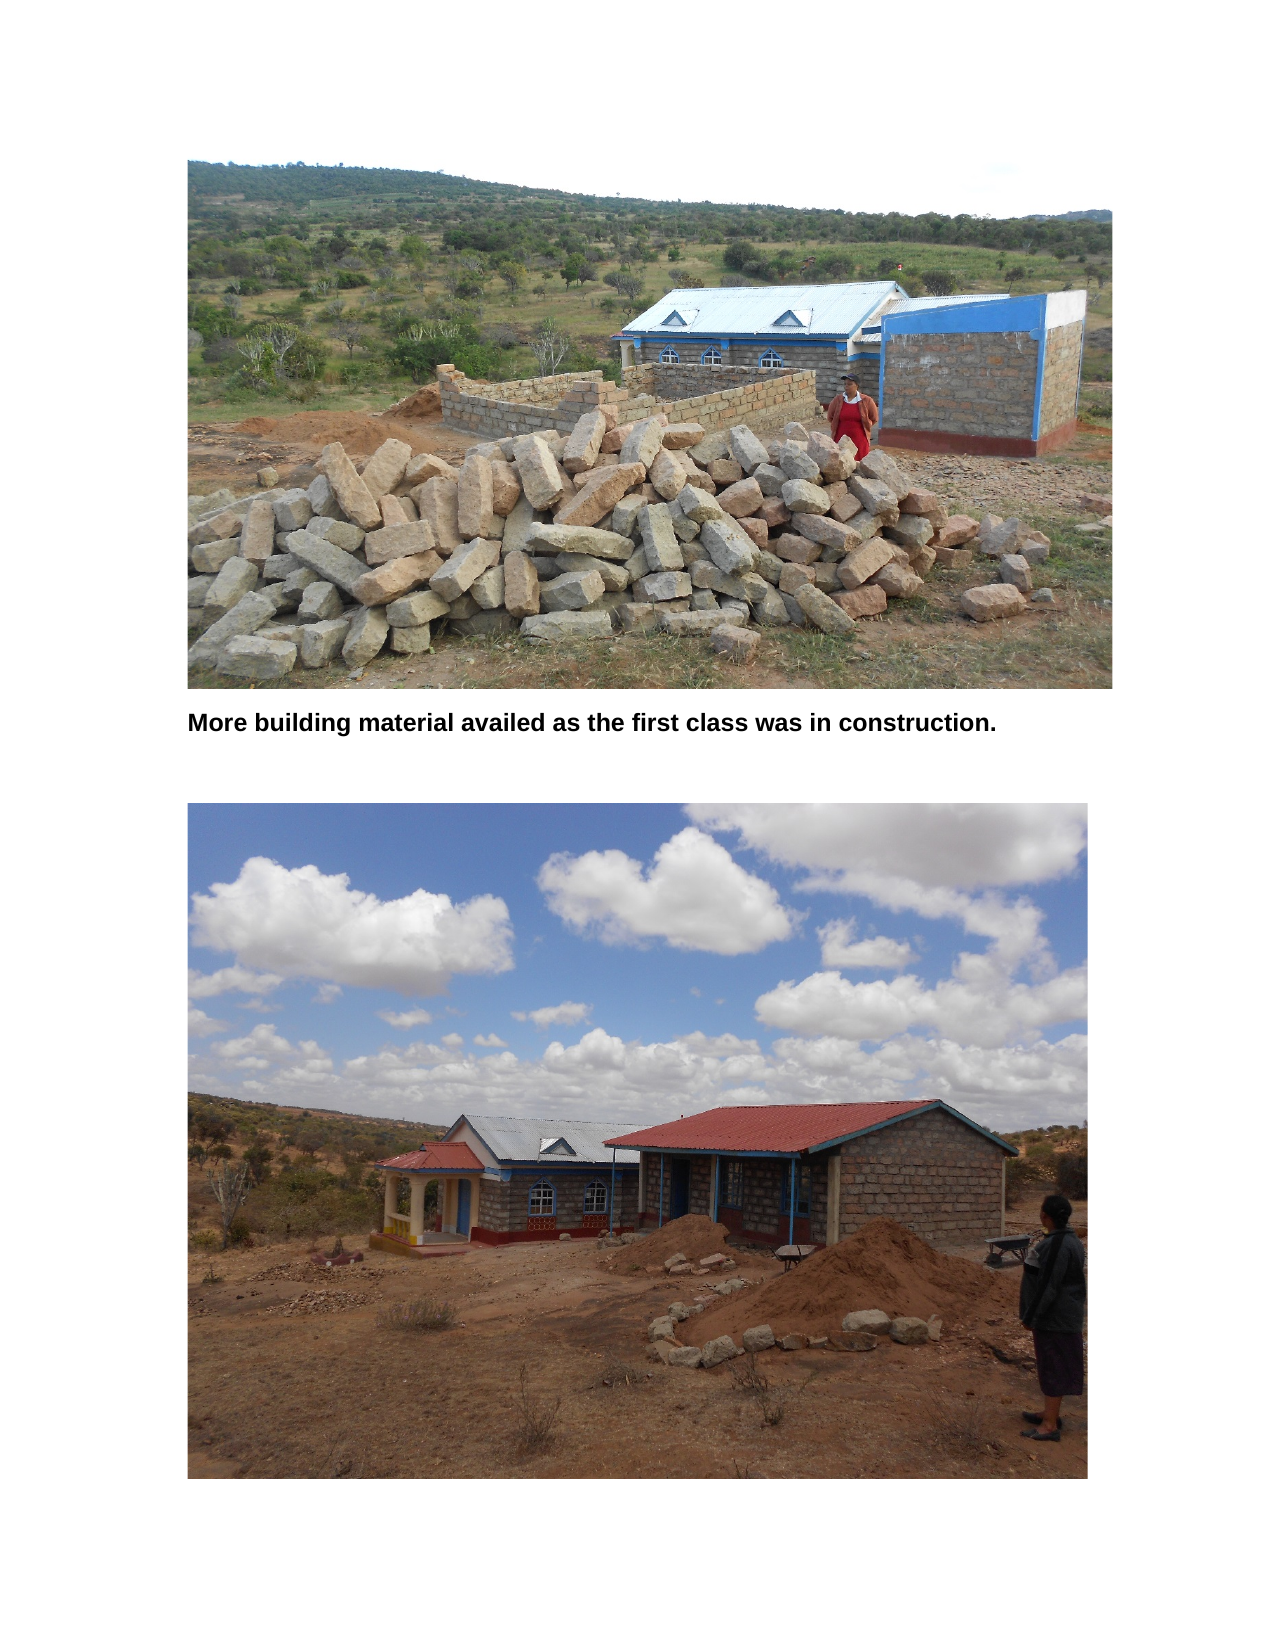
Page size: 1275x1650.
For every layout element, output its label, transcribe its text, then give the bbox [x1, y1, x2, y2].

text More building material availed as the first class was in construction. [187, 708, 1087, 737]
picture [187, 803, 1088, 1479]
picture [187, 150, 1113, 689]
